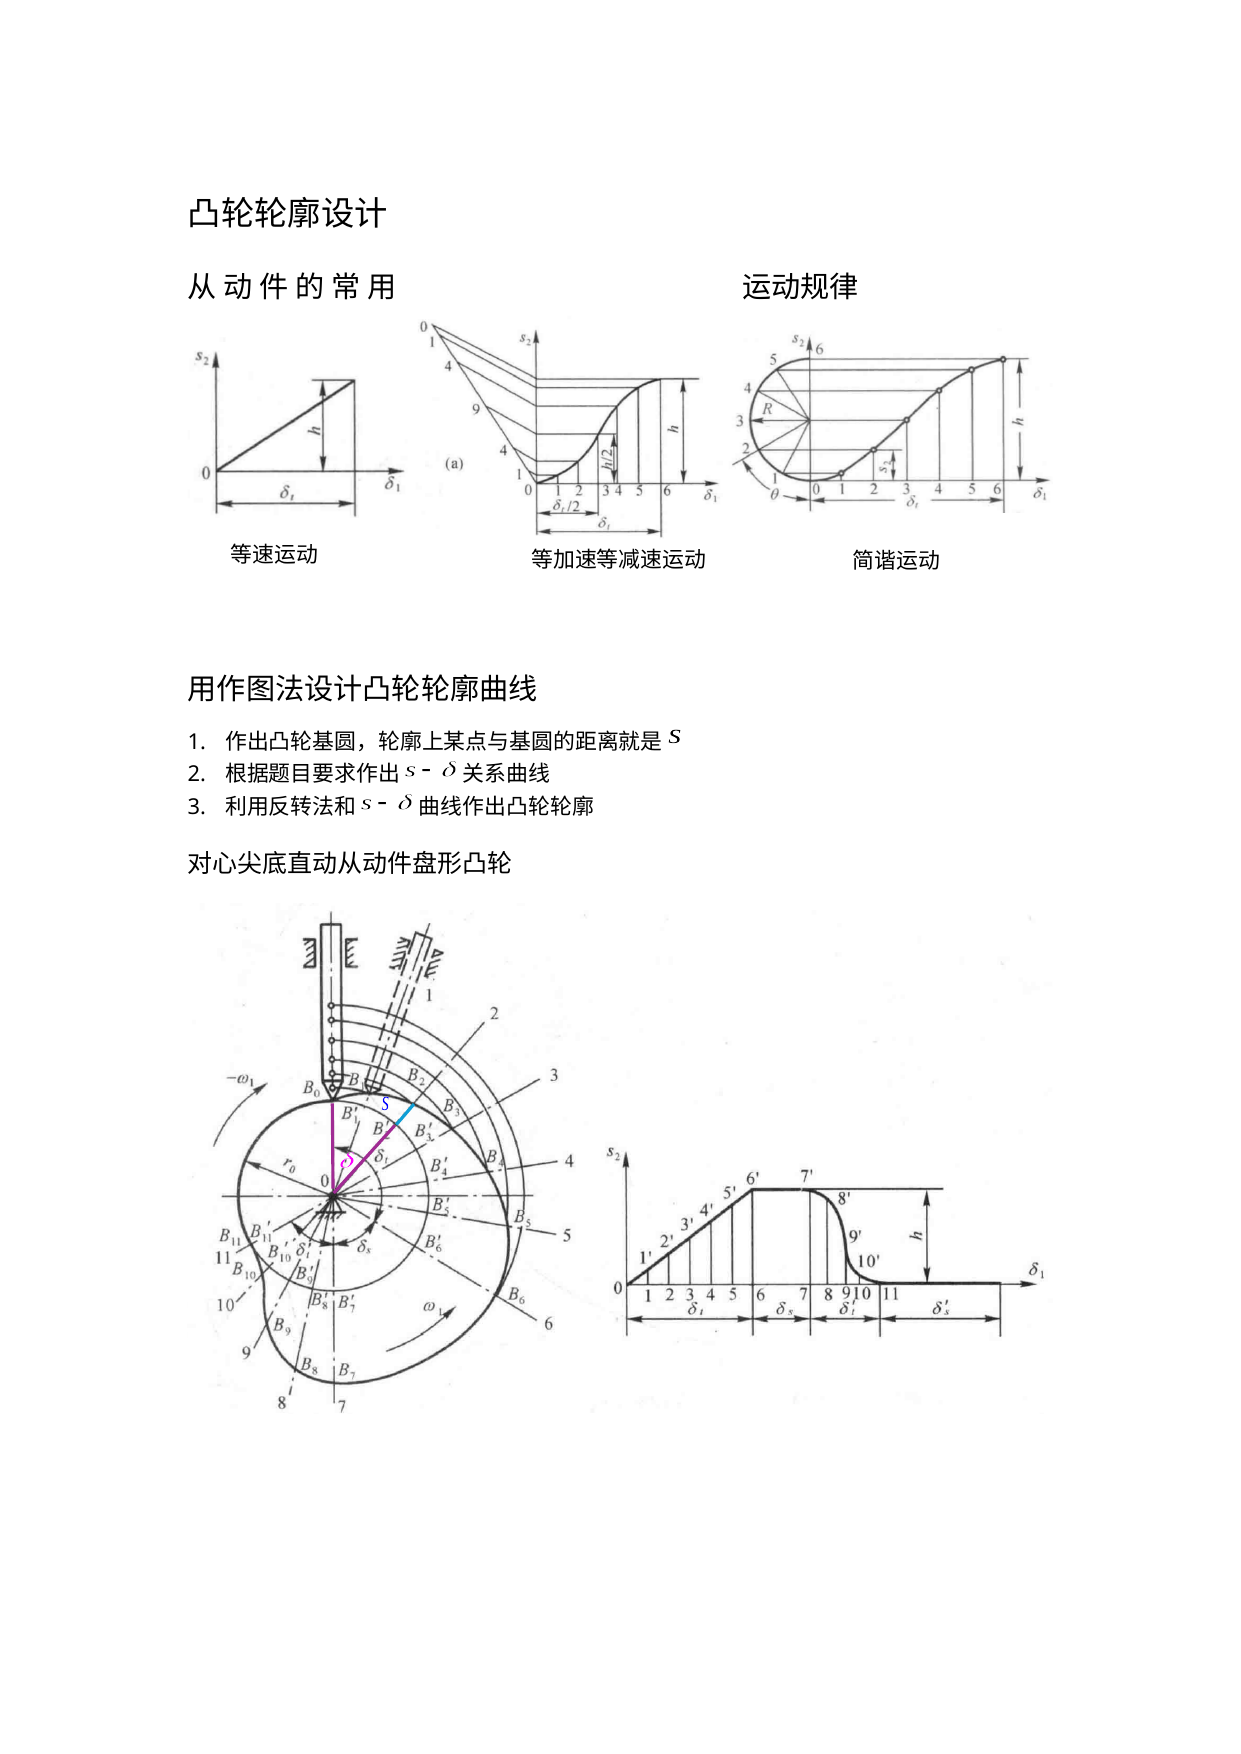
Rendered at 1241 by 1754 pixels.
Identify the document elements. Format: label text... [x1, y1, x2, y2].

subtitle 凸轮轮廓设计 [187, 179, 1053, 244]
picture [187, 903, 1053, 1414]
subtitle 对心尖底直动从动件盘形凸轮 [187, 829, 1053, 894]
list 作出凸轮基圆，轮廓上某点与基圆的距离就是 [187, 724, 1053, 756]
picture [187, 337, 408, 518]
list 利用反转法和曲线作出凸轮轮廓 [187, 789, 1053, 821]
picture [415, 312, 724, 542]
subtitle 从动件的常用运动规律 [187, 252, 1053, 317]
subtitle 用作图法设计凸轮轮廓曲线 [187, 654, 1053, 719]
list 根据题目要求作出关系曲线 [187, 756, 1053, 789]
picture [725, 328, 1053, 513]
